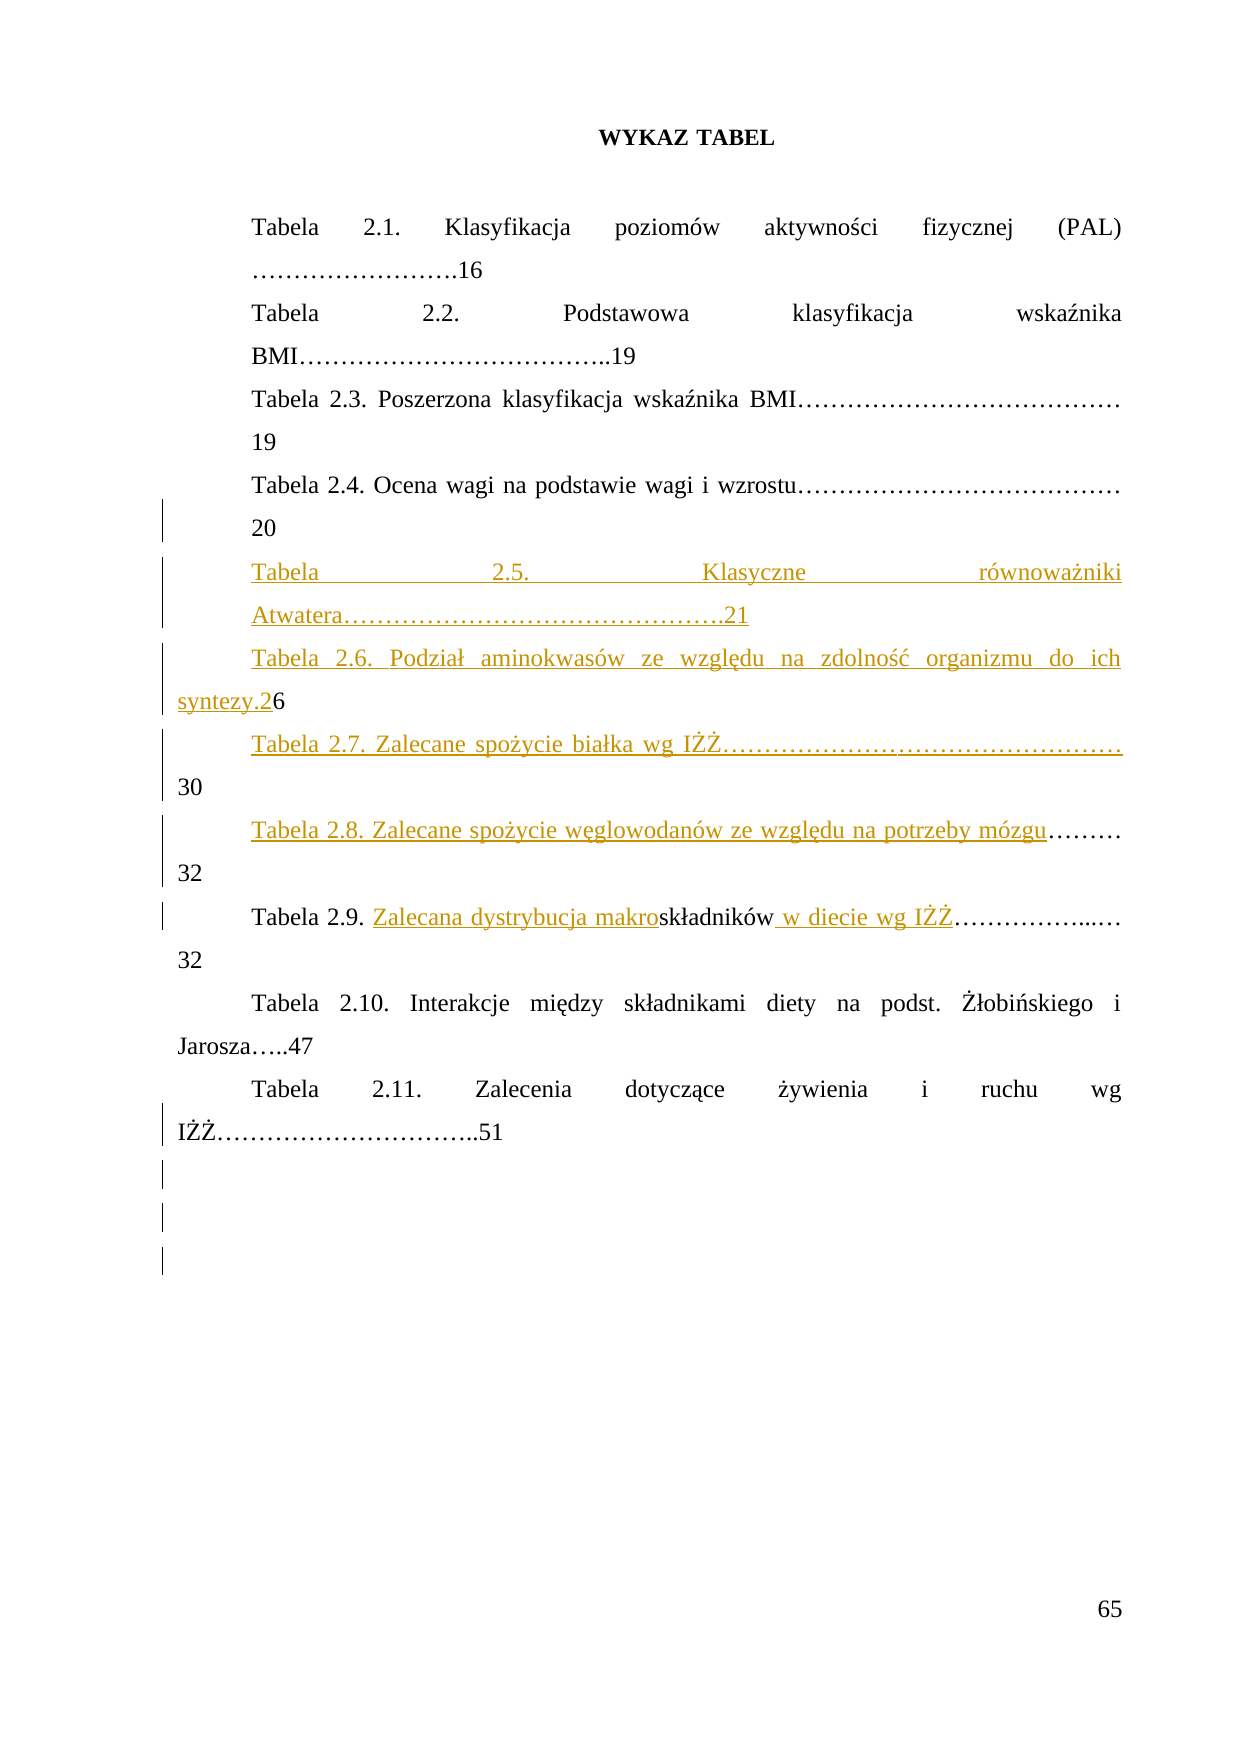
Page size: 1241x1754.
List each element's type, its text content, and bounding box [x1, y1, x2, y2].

text Tabela 2.10. Interakcje między składnikami diety na podst. Żłobińskiego i Jarosza…..47 [177, 988, 1122, 1060]
text Tabela 2.3. Poszerzona klasyfikacja wskaźnika BMI…………………………………19 [251, 384, 1122, 456]
text 30 [177, 729, 1122, 801]
text Tabela 2.11. Zalecenia dotyczące żywienia i ruchu wg IŻŻ…………………………..51 [177, 1074, 1122, 1146]
text 6 [177, 643, 1122, 715]
text ………32 [177, 815, 1122, 887]
text Tabela 2.4. Ocena wagi na podstawie wagi i wzrostu…………………………………20 [251, 470, 1122, 542]
text Tabela 2.1. Klasyfikacja poziomów aktywności fizycznej (PAL)…………………….16 [251, 212, 1122, 283]
text Tabela 2.9. składników……………...…32 [177, 902, 1122, 973]
text Tabela 2.2. Podstawowa klasyfikacja wskaźnika BMI………………………………..19 [251, 298, 1122, 370]
subtitle wykaz tabel [177, 118, 1122, 152]
